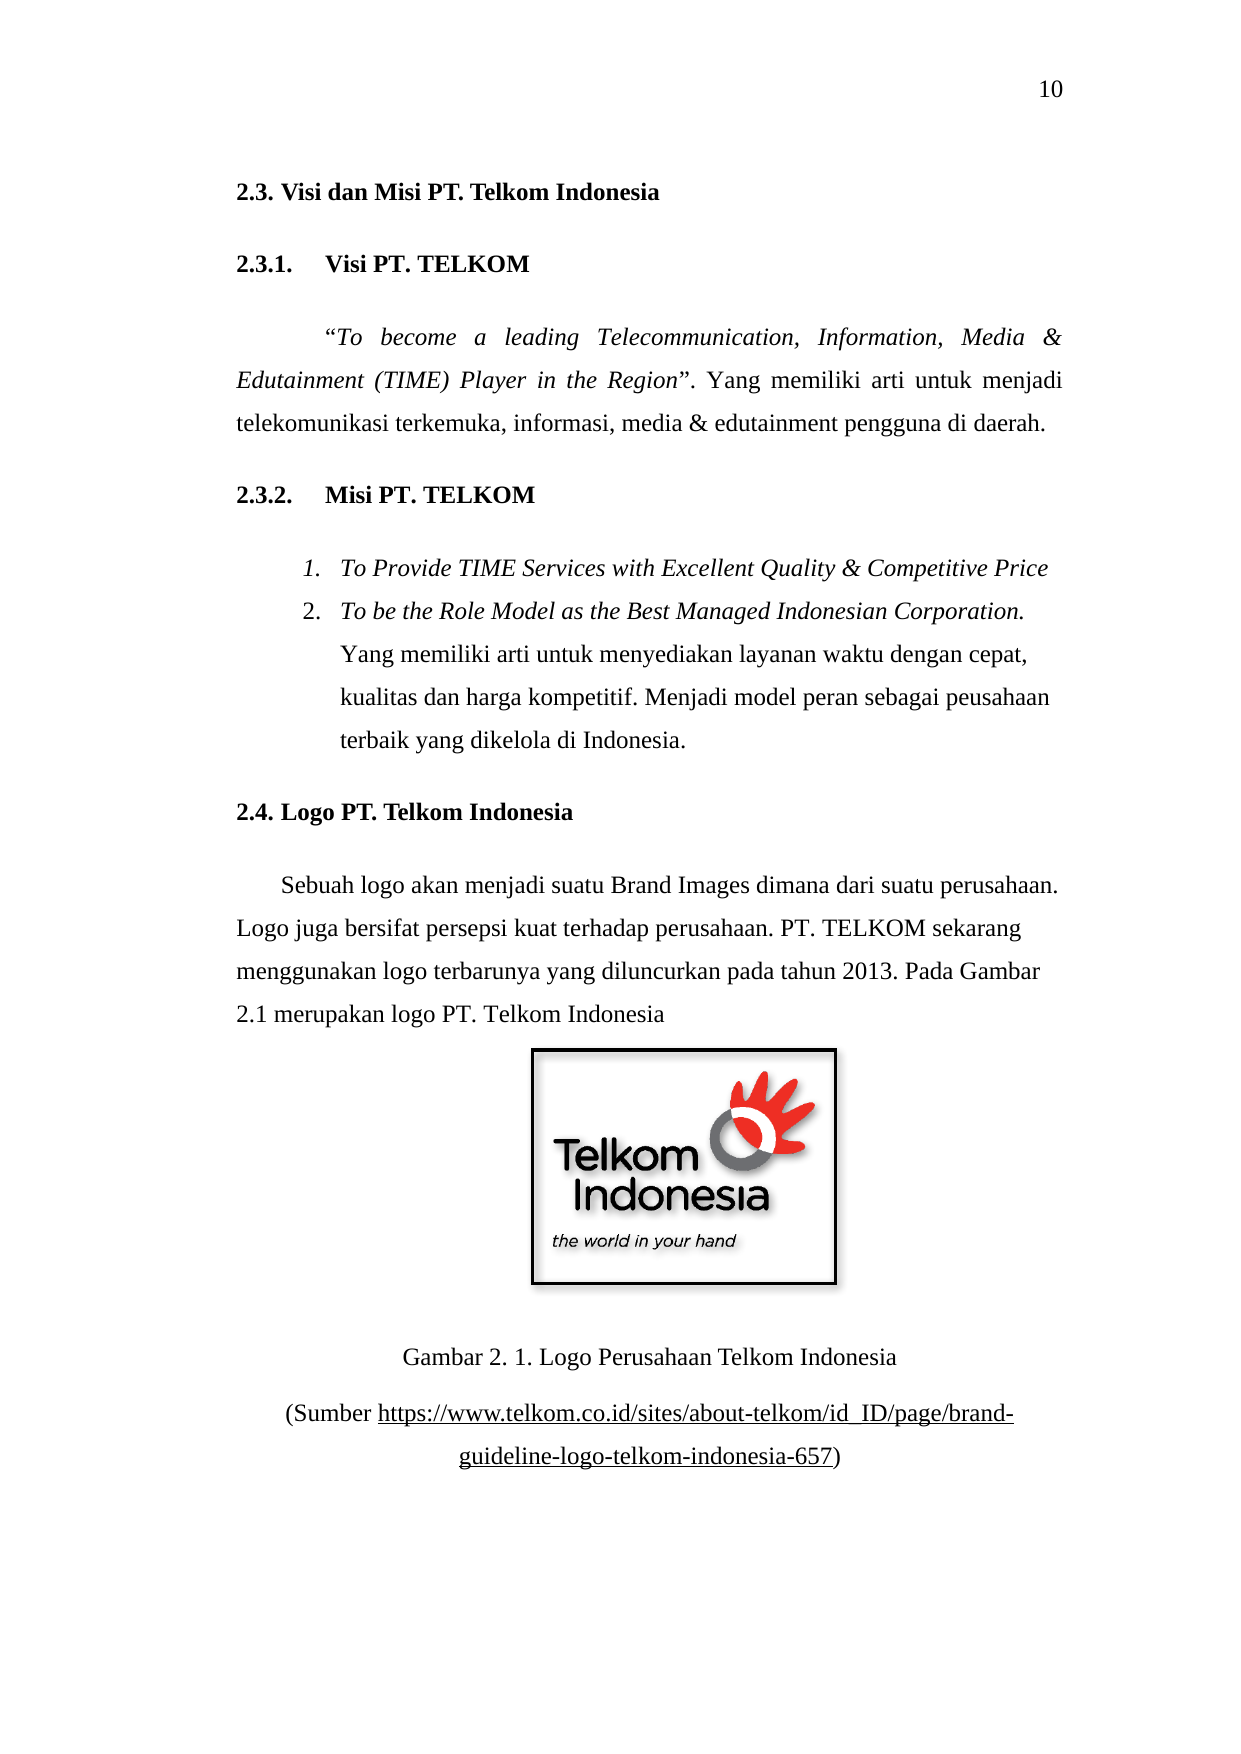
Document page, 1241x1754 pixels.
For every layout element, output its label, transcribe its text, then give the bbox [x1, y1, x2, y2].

text To Provide TIME Services with Excellent Quality & Competitive Price [302, 553, 1063, 581]
text Logo PT. Telkom Indonesia [236, 797, 1063, 826]
text Gambar 2. 1. Logo Perusahaan Telkom Indonesia [236, 1342, 1063, 1371]
text Visi dan Misi PT. Telkom Indonesia [236, 177, 1063, 206]
text Misi PT. TELKOM [236, 480, 1063, 509]
text To be the Role Model as the Best Managed Indonesian Corporation. Yang memiliki arti untuk menyediakan layanan waktu dengan cepat, kualitas dan harga kompetitif. Menjadi model peran sebagai peusahaan terbaik yang dikelola di Indonesia. [302, 596, 1063, 754]
text (Sumber https://www.telkom.co.id/sites/about-telkom/id_ID/page/brand-guideline-logo-telkom-indonesia-657) [236, 1398, 1063, 1470]
picture [534, 1052, 834, 1282]
text Visi PT. TELKOM [236, 249, 1063, 278]
text “To become a leading Telecommunication, Information, Media & Edutainment (TIME) Player in the Region”. Yang memiliki arti untuk menjadi telekomunikasi terkemuka, informasi, media & edutainment pengguna di daerah. [236, 322, 1063, 437]
text Sebuah logo akan menjadi suatu Brand Images dimana dari suatu perusahaan. Logo juga bersifat persepsi kuat terhadap perusahaan. PT. TELKOM sekarang menggunakan logo terbarunya yang diluncurkan pada tahun 2013. Pada Gambar 2.1 merupakan logo PT. Telkom Indonesia [236, 870, 1063, 1028]
